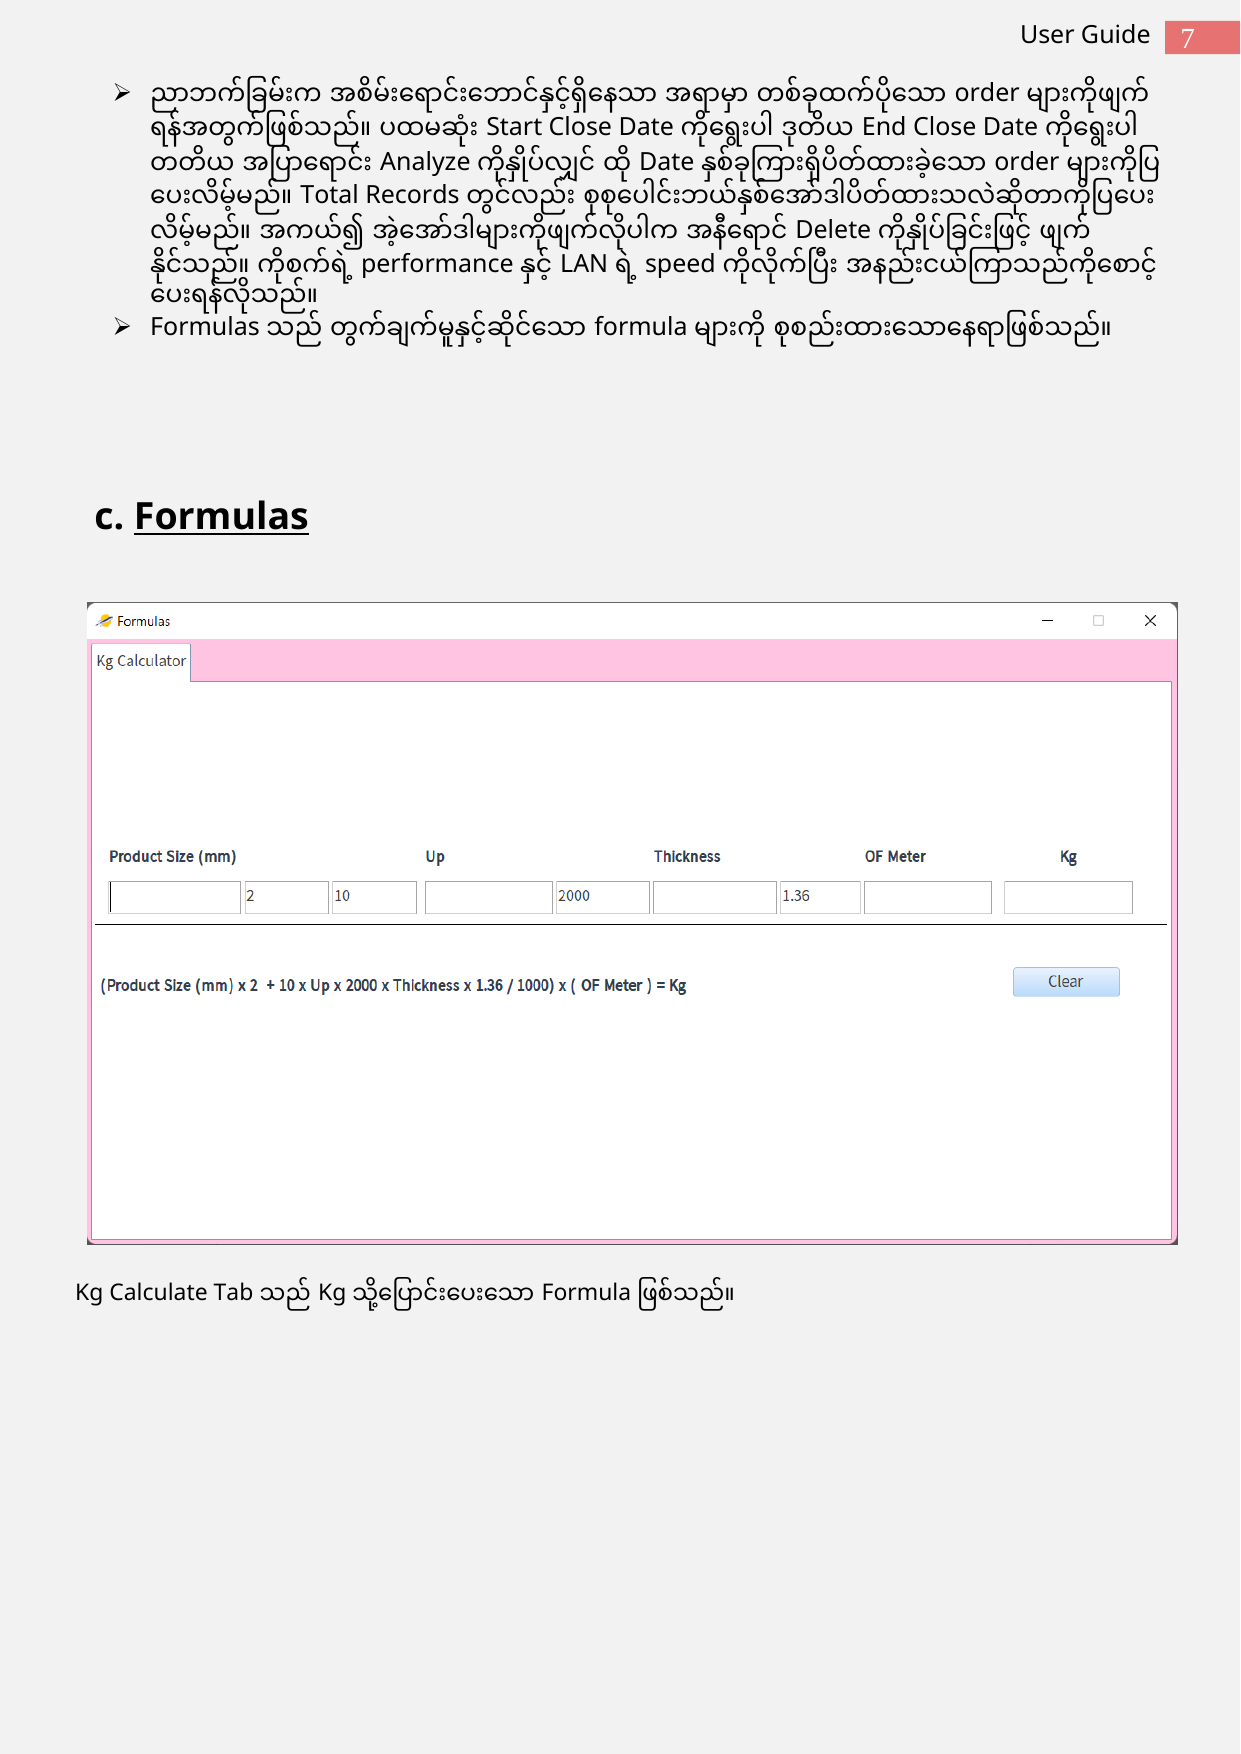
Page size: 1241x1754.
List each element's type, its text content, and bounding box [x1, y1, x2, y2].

list ညာဘက်ခြမ်းက အစိမ်းရောင်းဘောင်နှင့်ရှိနေသာ အရာမှာ တစ်ခုထက်ပိုသော order များကိုဖျက်ရန်အတွက်ဖြစ်သည်။ ပထမဆုံး Start Close Date ကိုရွေးပါ ဒုတိယ End Close Date ကိုရွေးပါ တတိယ အပြာရောင်း Analyze ကိုနှိုပ်လျှင် ထို Date နှစ်ခုကြားရှိပိတ်ထားခဲ့သော order များကိုပြပေးလိမ့်မည်။ Total Records တွင်လည်း စုစုပေါင်းဘယ်နှစ်အော်ဒါပိတ်ထားသလဲဆိုတာကိုပြပေးလိမ့်မည်။ အကယ်၍ အဲ့အော်ဒါများကိုဖျက်လိုပါက အနီရောင် Delete ကိုနှိုပ်ခြင်းဖြင့် ဖျက်နိုင်သည်။ ကိုစက်ရဲ့ performance နှင့် LAN ရဲ့ speed ကိုလိုက်ပြီး အနည်းငယ်ကြာသည်ကိုစောင့်ပေးရန်လိုသည်။ [112, 75, 1165, 308]
text Kg Calculate Tab သည် Kg သို့ပြောင်းပေးသော Formula ဖြစ်သည်။ [75, 1276, 1165, 1307]
list Formulas သည် တွက်ချက်မူနှင့်ဆိုင်သော formula များကို စုစည်းထားသောနေရာဖြစ်သည်။ [112, 308, 1165, 343]
picture [87, 602, 1178, 1245]
